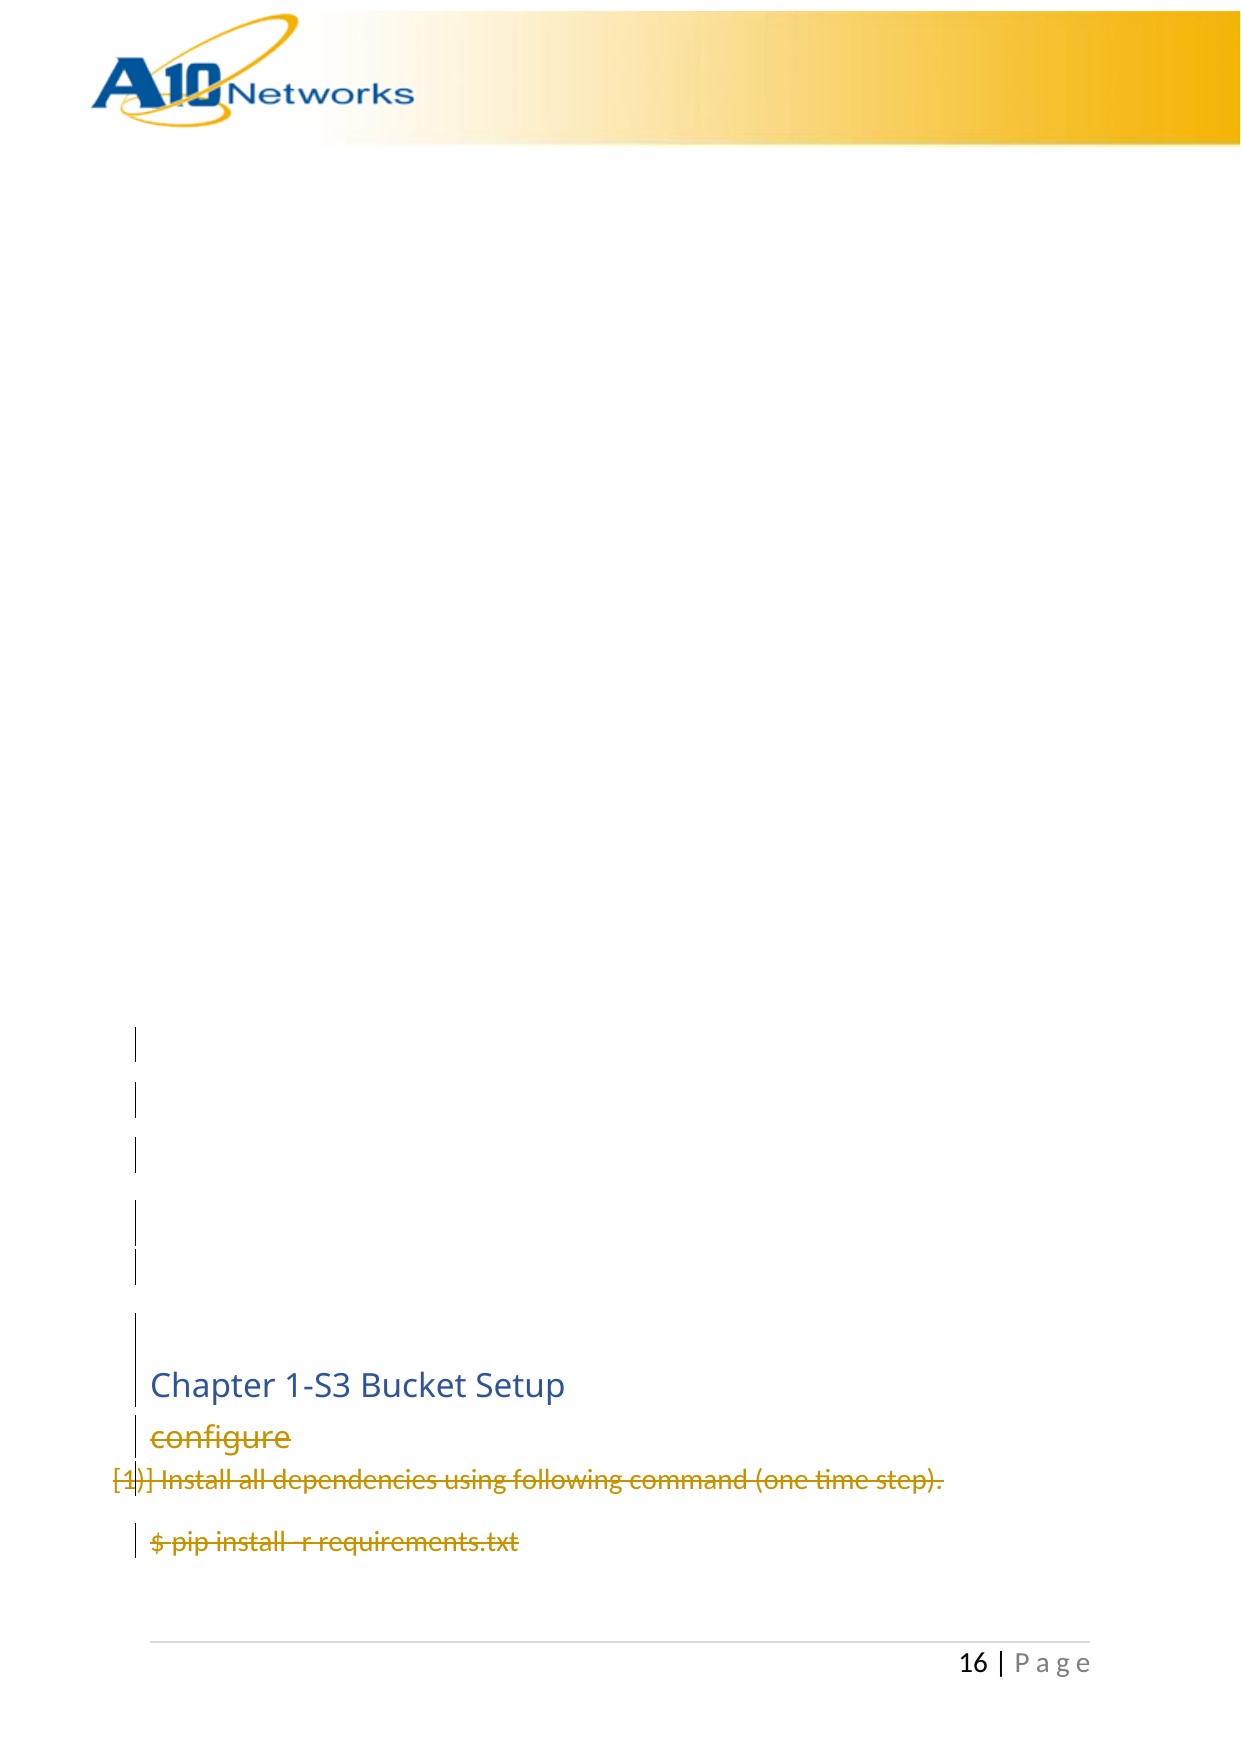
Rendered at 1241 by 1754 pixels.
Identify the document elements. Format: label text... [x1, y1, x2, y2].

subtitle Chapter 1-S3 Bucket Setup [150, 1313, 1090, 1407]
picture [0, 11, 1241, 147]
